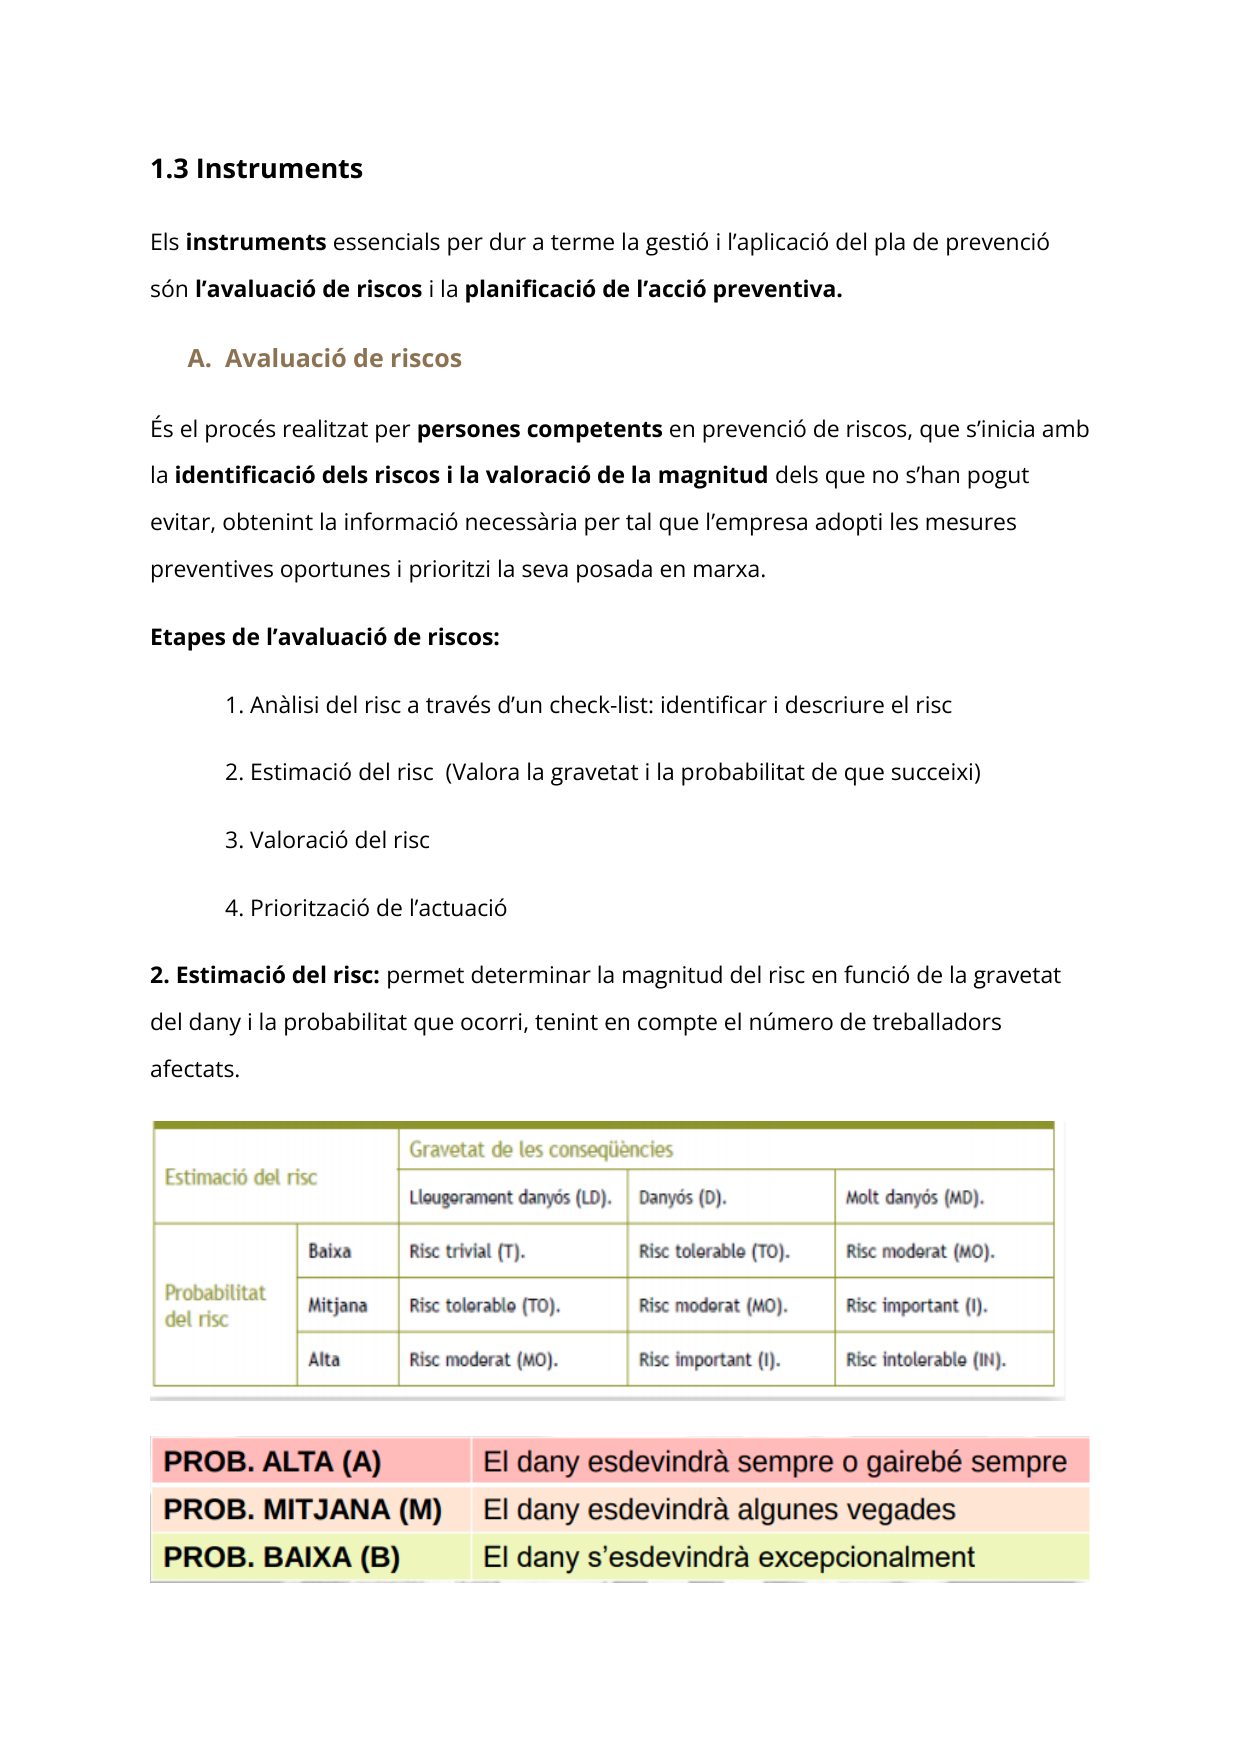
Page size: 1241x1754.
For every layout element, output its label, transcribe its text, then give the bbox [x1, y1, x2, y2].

text Els instruments essencials per dur a terme la gestió i l’aplicació del pla de prevenció són l’avaluació de riscos i la planificació de l’acció preventiva. [150, 226, 1090, 304]
picture [150, 1436, 1091, 1583]
text 2. Estimació del risc: permet determinar la magnitud del risc en funció de la gravetat del dany i la probabilitat que ocorri, tenint en compte el número de treballadors afectats. [150, 959, 1090, 1084]
subtitle 1.3 Instruments [150, 150, 1090, 187]
text 2. Estimació del risc (Valora la gravetat i la probabilitat de que succeixi) [225, 756, 1090, 788]
text 3. Valoració del risc [225, 824, 1090, 855]
picture [150, 1121, 1066, 1401]
subtitle Avaluació de riscos [187, 341, 1090, 375]
text 4. Priorització de l’actuació [225, 892, 1090, 923]
text És el procés realitzat per persones competents en prevenció de riscos, que s’inicia amb la identificació dels riscos i la valoració de la magnitud dels que no s’han pogut evitar, obtenint la informació necessària per tal que l’empresa adopti les mesures preventives oportunes i prioritzi la seva posada en marxa. [150, 413, 1090, 584]
text 1. Anàlisi del risc a través d’un check-list: identificar i descriure el risc [225, 689, 1090, 720]
text Etapes de l’avaluació de riscos: [150, 621, 1090, 652]
